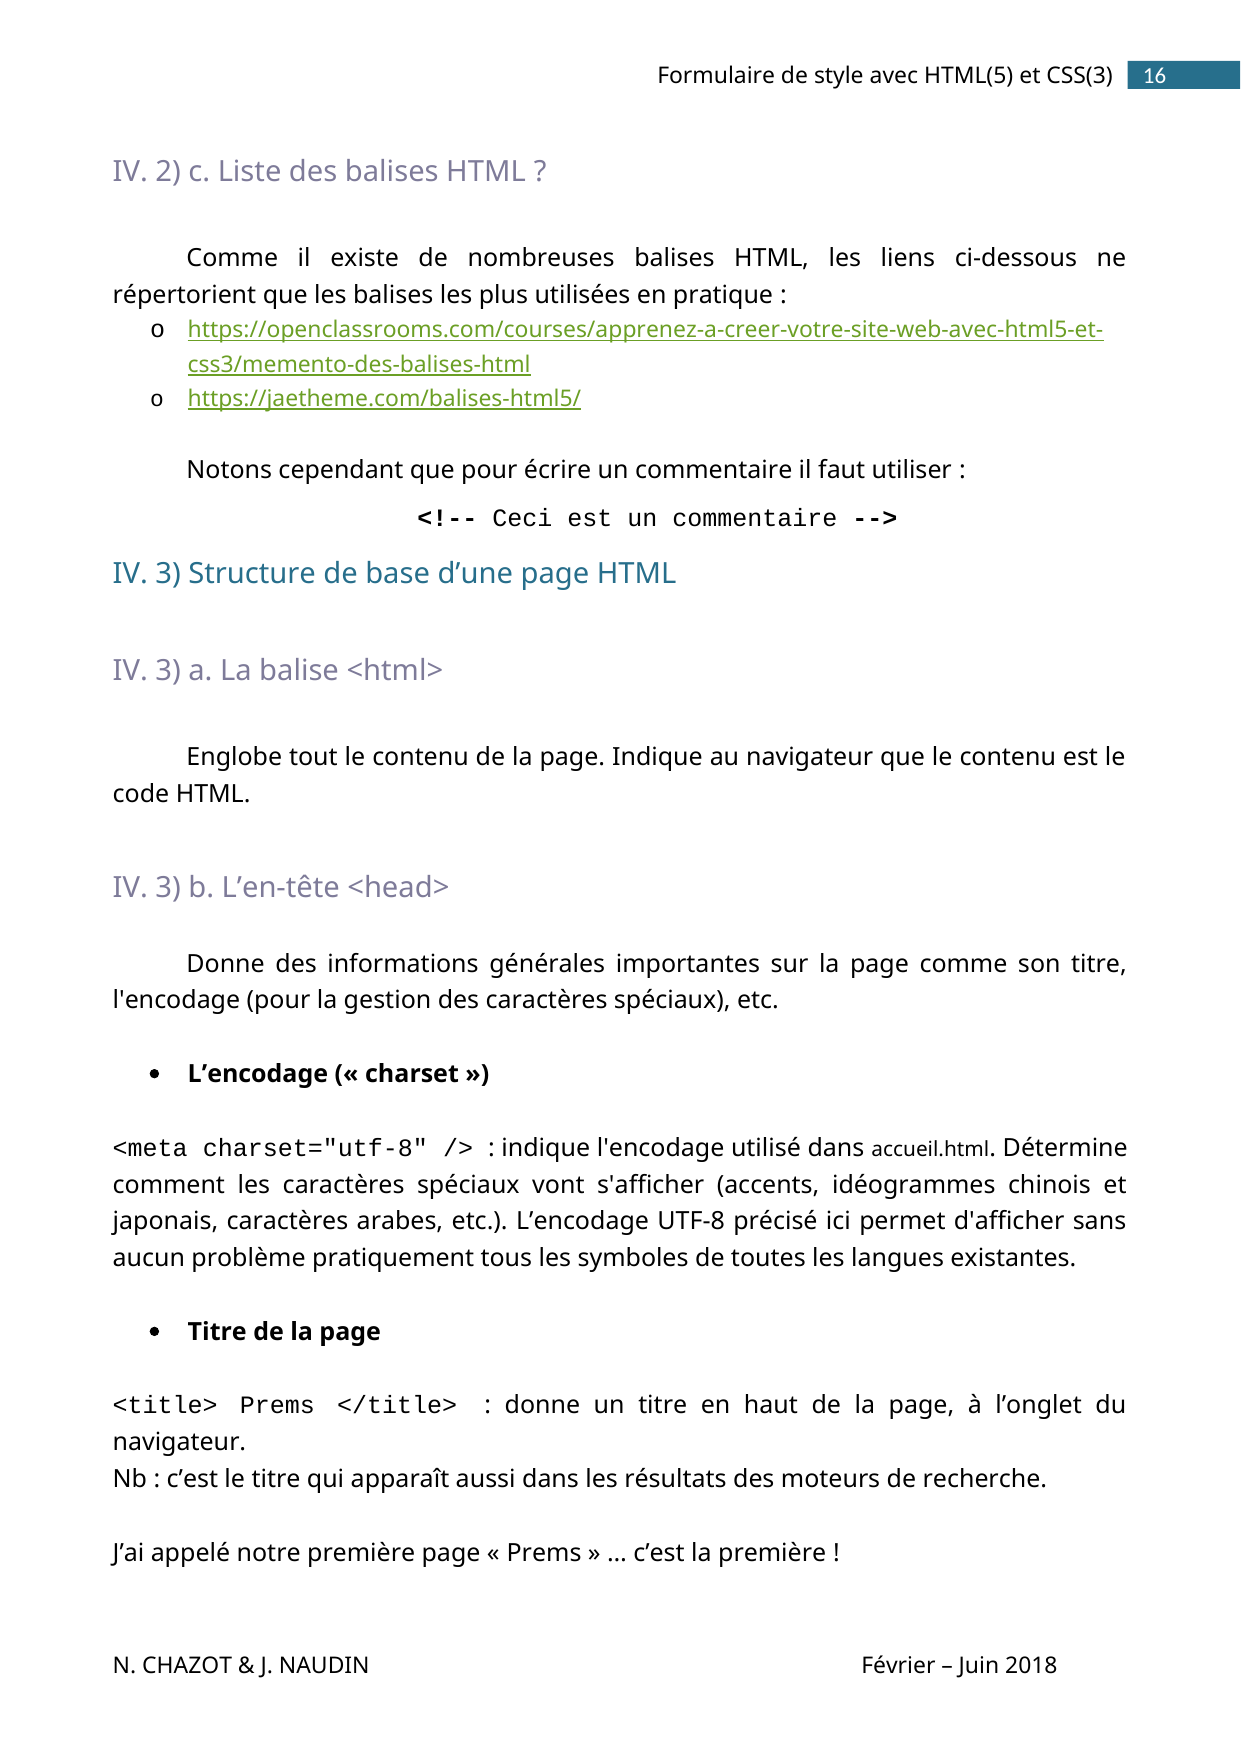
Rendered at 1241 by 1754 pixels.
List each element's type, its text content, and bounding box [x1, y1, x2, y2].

text <title> Prems </title> : donne un titre en haut de la page, à l’onglet du navigateur. [112, 1387, 1128, 1458]
text IV. 3) Structure de base d’une page HTML [112, 553, 1128, 592]
list Titre de la page [150, 1313, 1128, 1347]
text <meta charset="utf-8" /> : indique l'encodage utilisé dans accueil.html. Détermine comment les caractères spéciaux vont s'afficher (accents, idéogrammes chinois et japonais, caractères arabes, etc.). L’encodage UTF-8 précisé ici permet d'afficher sans aucun problème pratiquement tous les symboles de toutes les langues existantes. [112, 1129, 1128, 1274]
list L’encodage (« charset ») [150, 1056, 1128, 1090]
text Donne des informations générales importantes sur la page comme son titre, l'encodage (pour la gestion des caractères spéciaux), etc. [112, 945, 1128, 1016]
text J’ai appelé notre première page « Prems » … c’est la première ! [112, 1534, 1128, 1568]
text IV. 3) b. L’en-tête <head> [112, 866, 1128, 906]
text <!-- Ceci est un commentaire --> [112, 506, 1128, 534]
text Notons cependant que pour écrire un commentaire il faut utiliser : [112, 452, 1128, 486]
text Comme il existe de nombreuses balises HTML, les liens ci-dessous ne répertorient que les balises les plus utilisées en pratique : [112, 240, 1128, 311]
list https://jaetheme.com/balises-html5/ [150, 382, 1128, 413]
text Nb : c’est le titre qui apparaît aussi dans les résultats des moteurs de recherche. [112, 1461, 1128, 1495]
text IV. 2) c. Liste des balises HTML ? [112, 150, 1128, 190]
text Englobe tout le contenu de la page. Indique au navigateur que le contenu est le code HTML. [112, 739, 1128, 810]
text IV. 3) a. La balise <html> [112, 649, 1128, 689]
list https://openclassrooms.com/courses/apprenez-a-creer-votre-site-web-avec-html5-et-css3/memento-des-balises-html [150, 313, 1128, 379]
